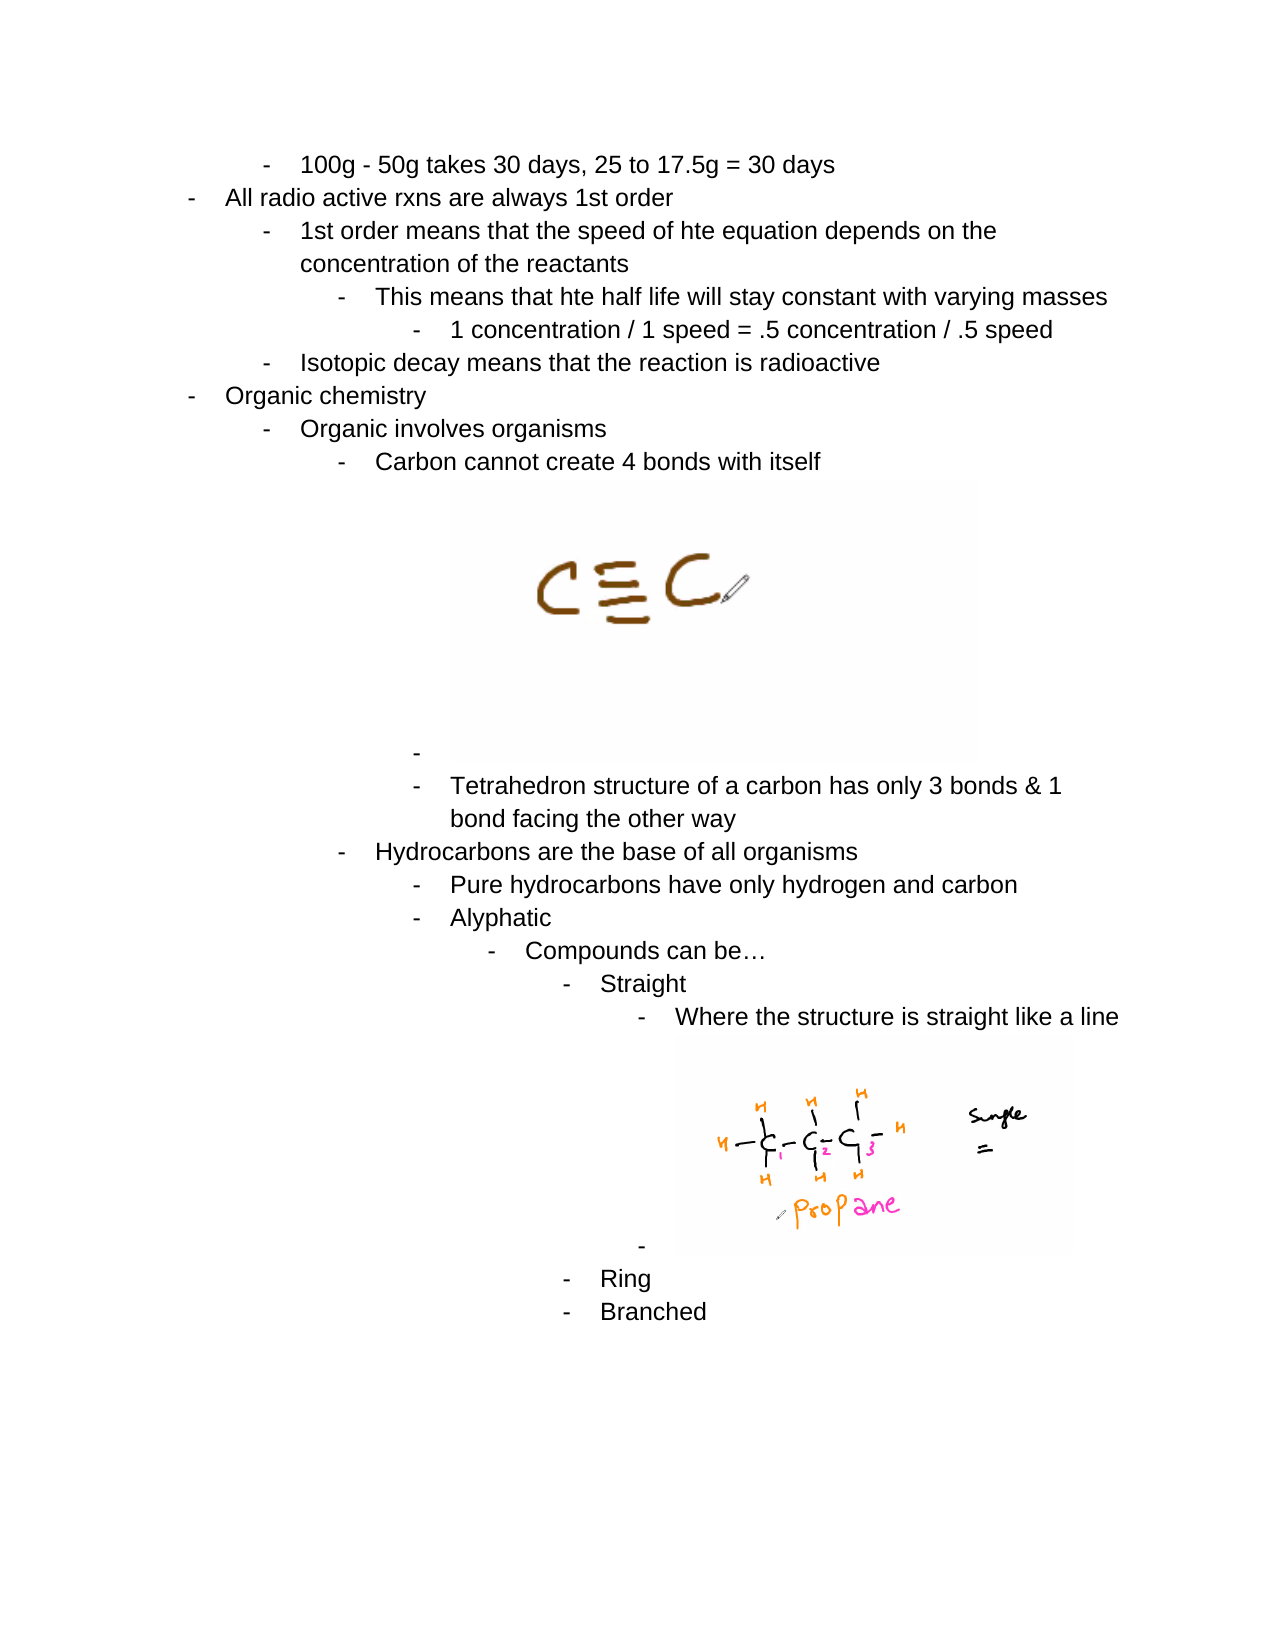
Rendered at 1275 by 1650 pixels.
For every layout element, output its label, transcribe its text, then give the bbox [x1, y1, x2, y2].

list Branched [562, 1297, 1125, 1326]
list Tetrahedron structure of a carbon has only 3 bonds & 1 bond facing the other way [412, 771, 1125, 833]
list Hydrocarbons are the base of all organisms [337, 837, 1125, 866]
list 1 concentration / 1 speed = .5 concentration / .5 speed [412, 315, 1125, 344]
list Organic chemistry [187, 381, 1125, 410]
list Alyphatic [412, 903, 1125, 932]
list Straight [562, 969, 1125, 998]
list 1st order means that the speed of hte equation depends on the concentration of the reactants [262, 216, 1125, 278]
picture [450, 480, 979, 762]
list 100g - 50g takes 30 days, 25 to 17.5g = 30 days [262, 150, 1125, 179]
list Organic involves organisms [262, 414, 1125, 443]
list Isotopic decay means that the reaction is radioactive [262, 348, 1125, 377]
list Compounds can be… [487, 936, 1125, 965]
list Carbon cannot create 4 bonds with itself [337, 447, 1125, 476]
list Where the structure is straight like a line [637, 1002, 1125, 1031]
list Pure hydrocarbons have only hydrogen and carbon [412, 870, 1125, 899]
list Ring [562, 1264, 1125, 1293]
list All radio active rxns are always 1st order [187, 183, 1125, 212]
picture [675, 1035, 1073, 1255]
list This means that hte half life will stay constant with varying masses [337, 282, 1125, 311]
